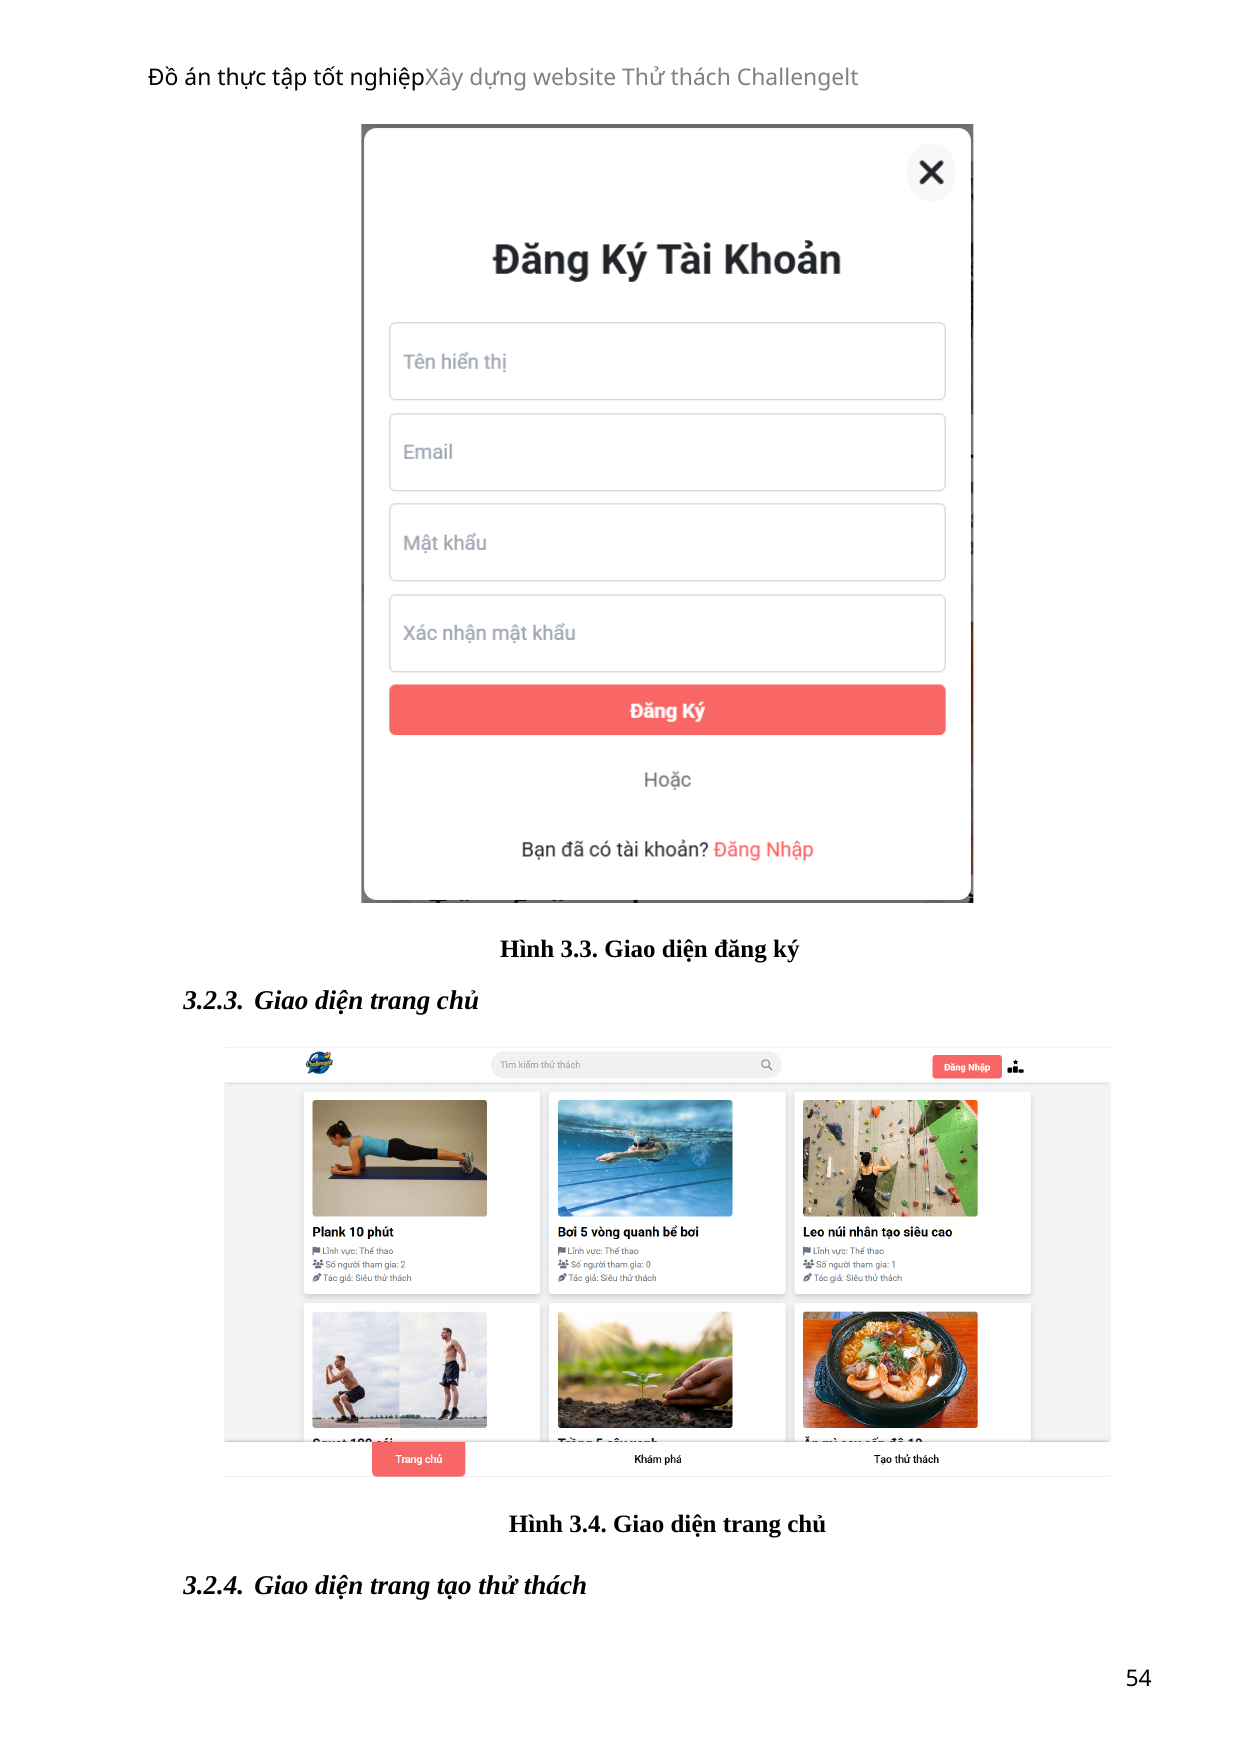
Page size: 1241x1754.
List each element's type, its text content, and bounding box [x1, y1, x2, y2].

picture [223, 1047, 1112, 1477]
text Hình 3.3. Giao diện đăng ký [148, 934, 1152, 963]
list Giao diện trang chủ [183, 984, 1152, 1015]
text Hình 3.4. Giao diện trang chủ [183, 1509, 1152, 1538]
picture [361, 124, 974, 903]
list Giao diện trang tạo thử thách [183, 1569, 1152, 1600]
